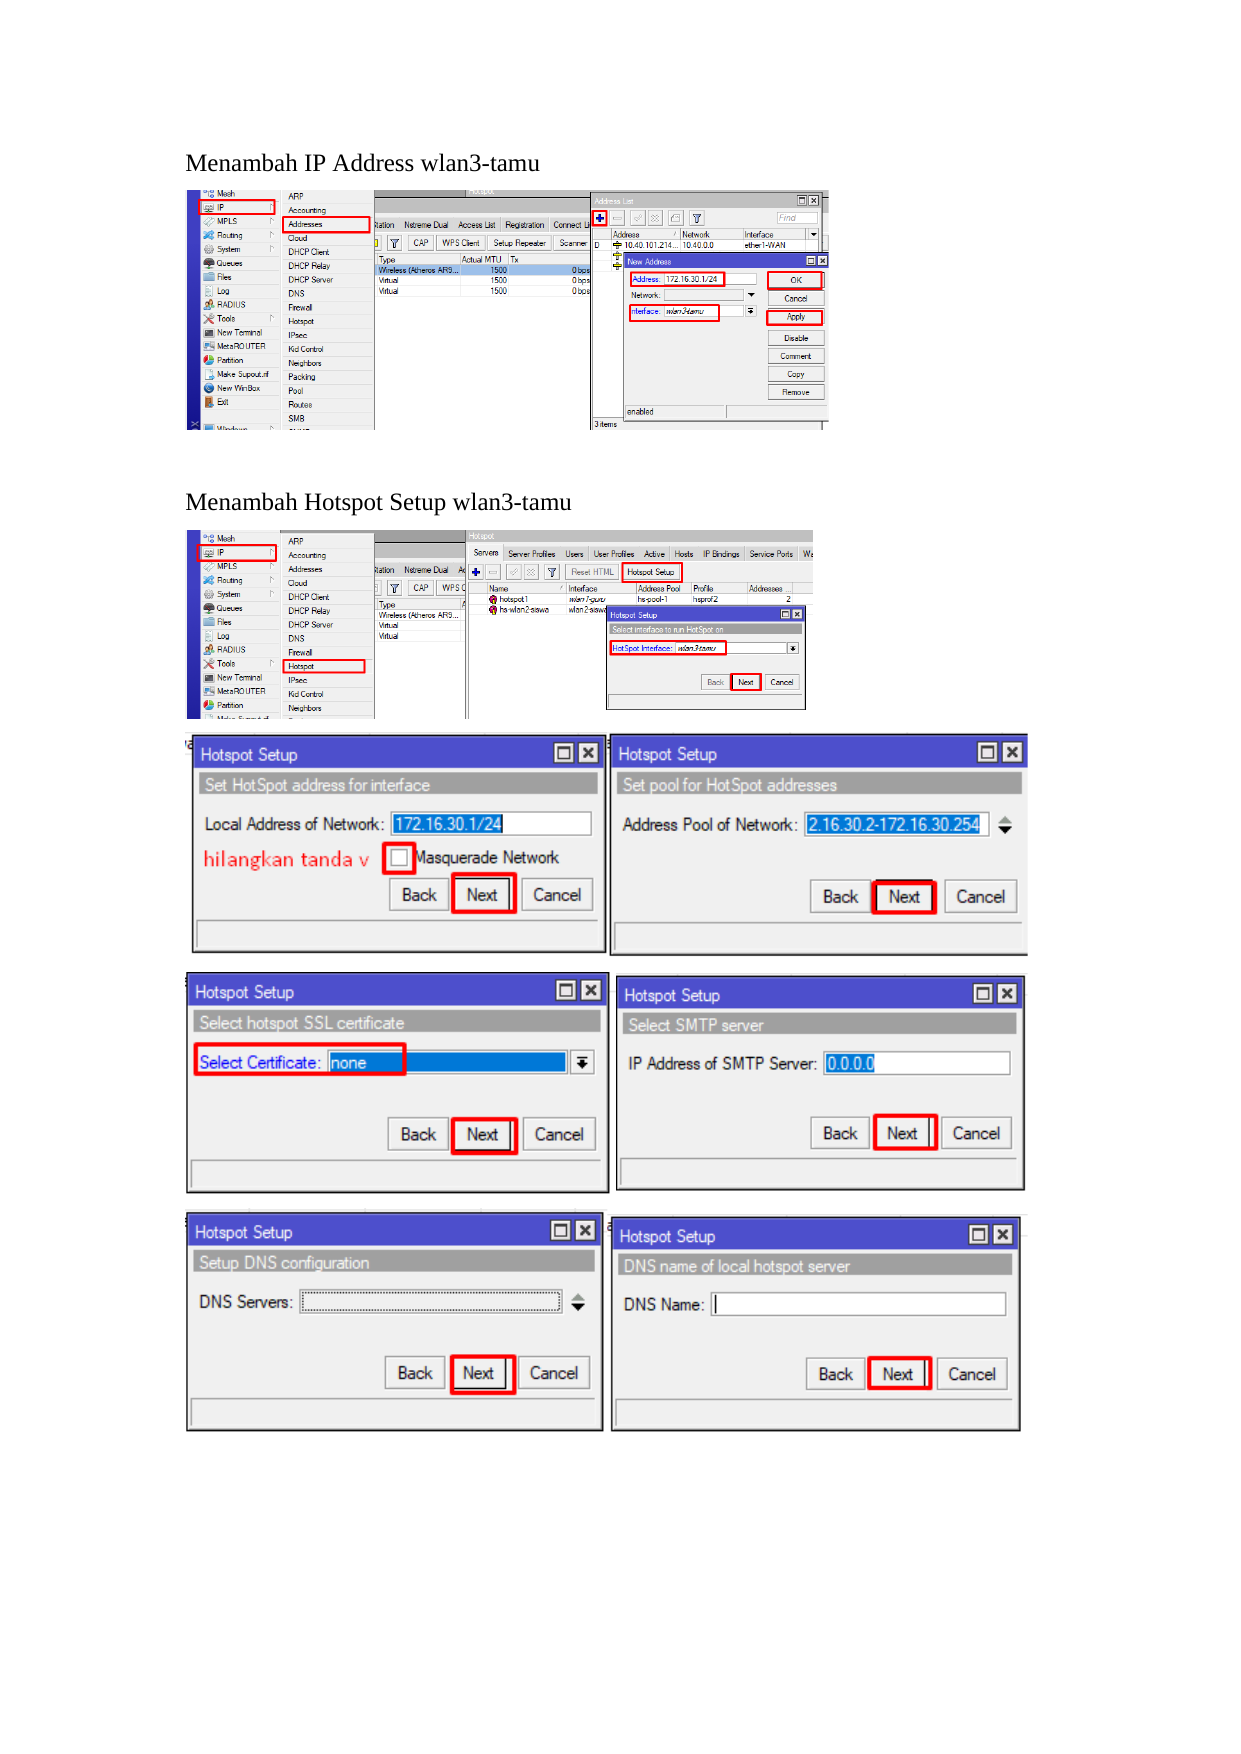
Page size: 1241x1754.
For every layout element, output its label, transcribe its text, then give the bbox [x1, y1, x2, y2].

picture [185, 972, 1028, 1195]
picture [185, 1208, 1028, 1433]
picture [185, 190, 829, 430]
picture [185, 530, 813, 719]
text Menambah Hotspot Setup wlan3-tamu [148, 487, 1092, 516]
text Menambah IP Address wlan3-tamu [148, 148, 1092, 176]
picture [185, 732, 1028, 959]
